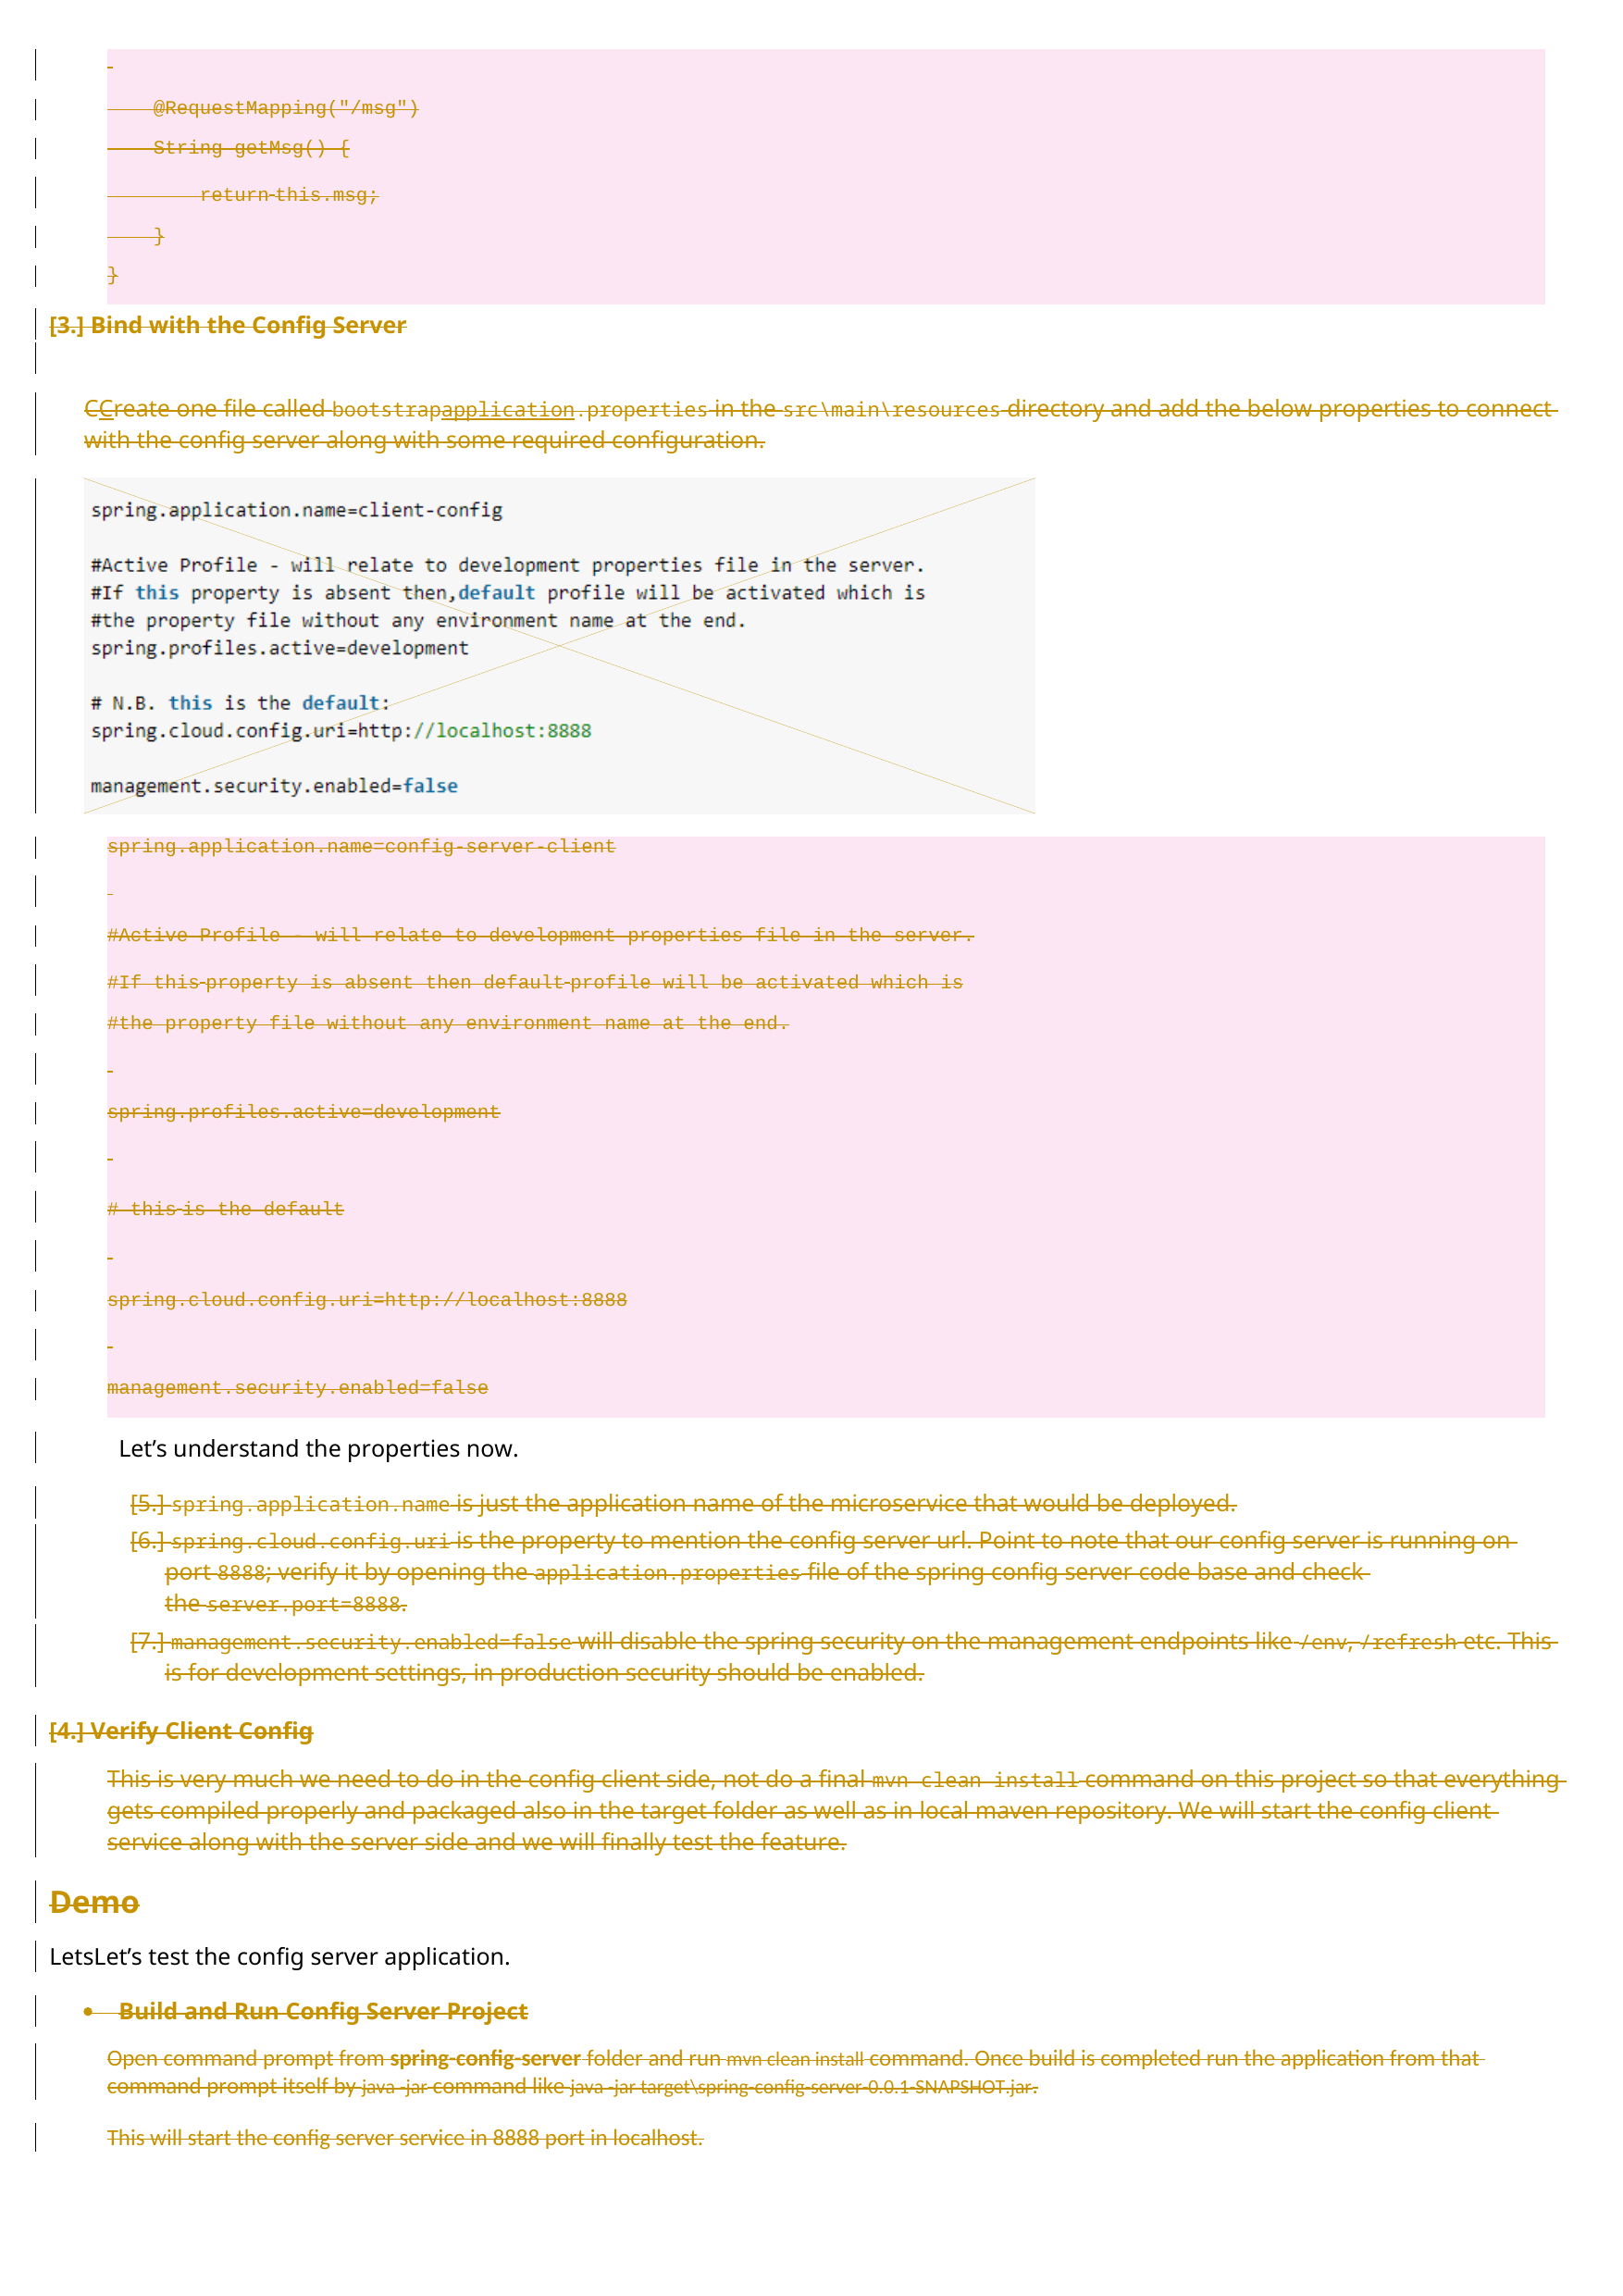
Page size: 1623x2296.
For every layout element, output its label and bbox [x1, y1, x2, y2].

picture [563, 479, 1035, 813]
picture [85, 647, 1035, 814]
picture [83, 478, 556, 813]
picture [85, 478, 1034, 645]
